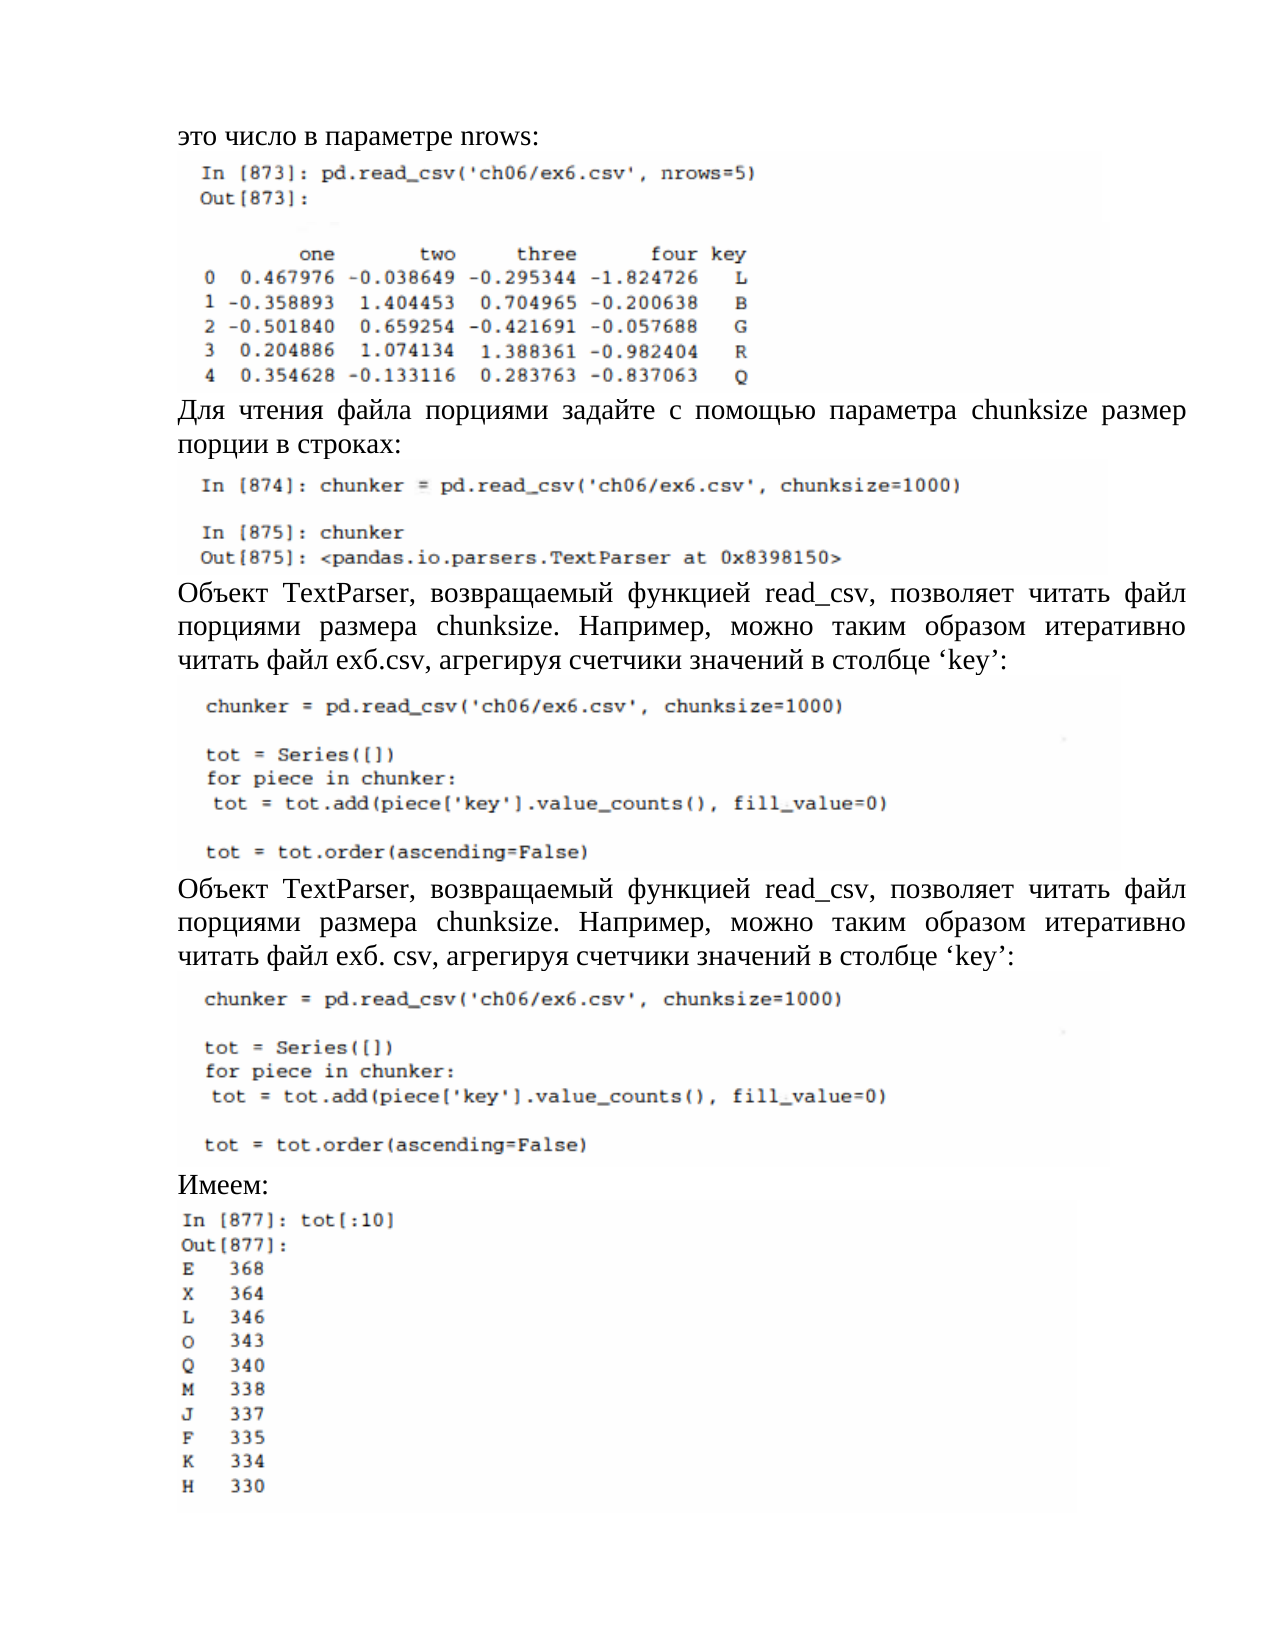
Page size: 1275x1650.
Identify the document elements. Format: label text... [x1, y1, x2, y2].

picture [177, 971, 1110, 1167]
picture [177, 675, 1121, 871]
picture [177, 1200, 1078, 1513]
text Объект TextParser, возвращаемый функцией read_csv, позволяет читать файл порциями размера chunksize. Например, можно таким образом итеративно читать файл ехб.csv, агрегируя счетчики значений в столбце ‘key’: [177, 575, 1186, 676]
text Для чтения файла порциями задайте с помощью параметра chunksize размер порции в строках: [177, 392, 1186, 459]
text Имеем: [177, 1167, 1186, 1200]
text Объект TextParser, возвращаемый функцией read_csv, позволяет читать файл порциями размера chunksize. Например, можно таким образом итеративно читать файл ехб. csv, агрегируя счетчики значений в столбце ‘key’: [177, 871, 1186, 972]
picture [177, 151, 1110, 393]
picture [177, 459, 1109, 575]
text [177, 118, 1186, 152]
